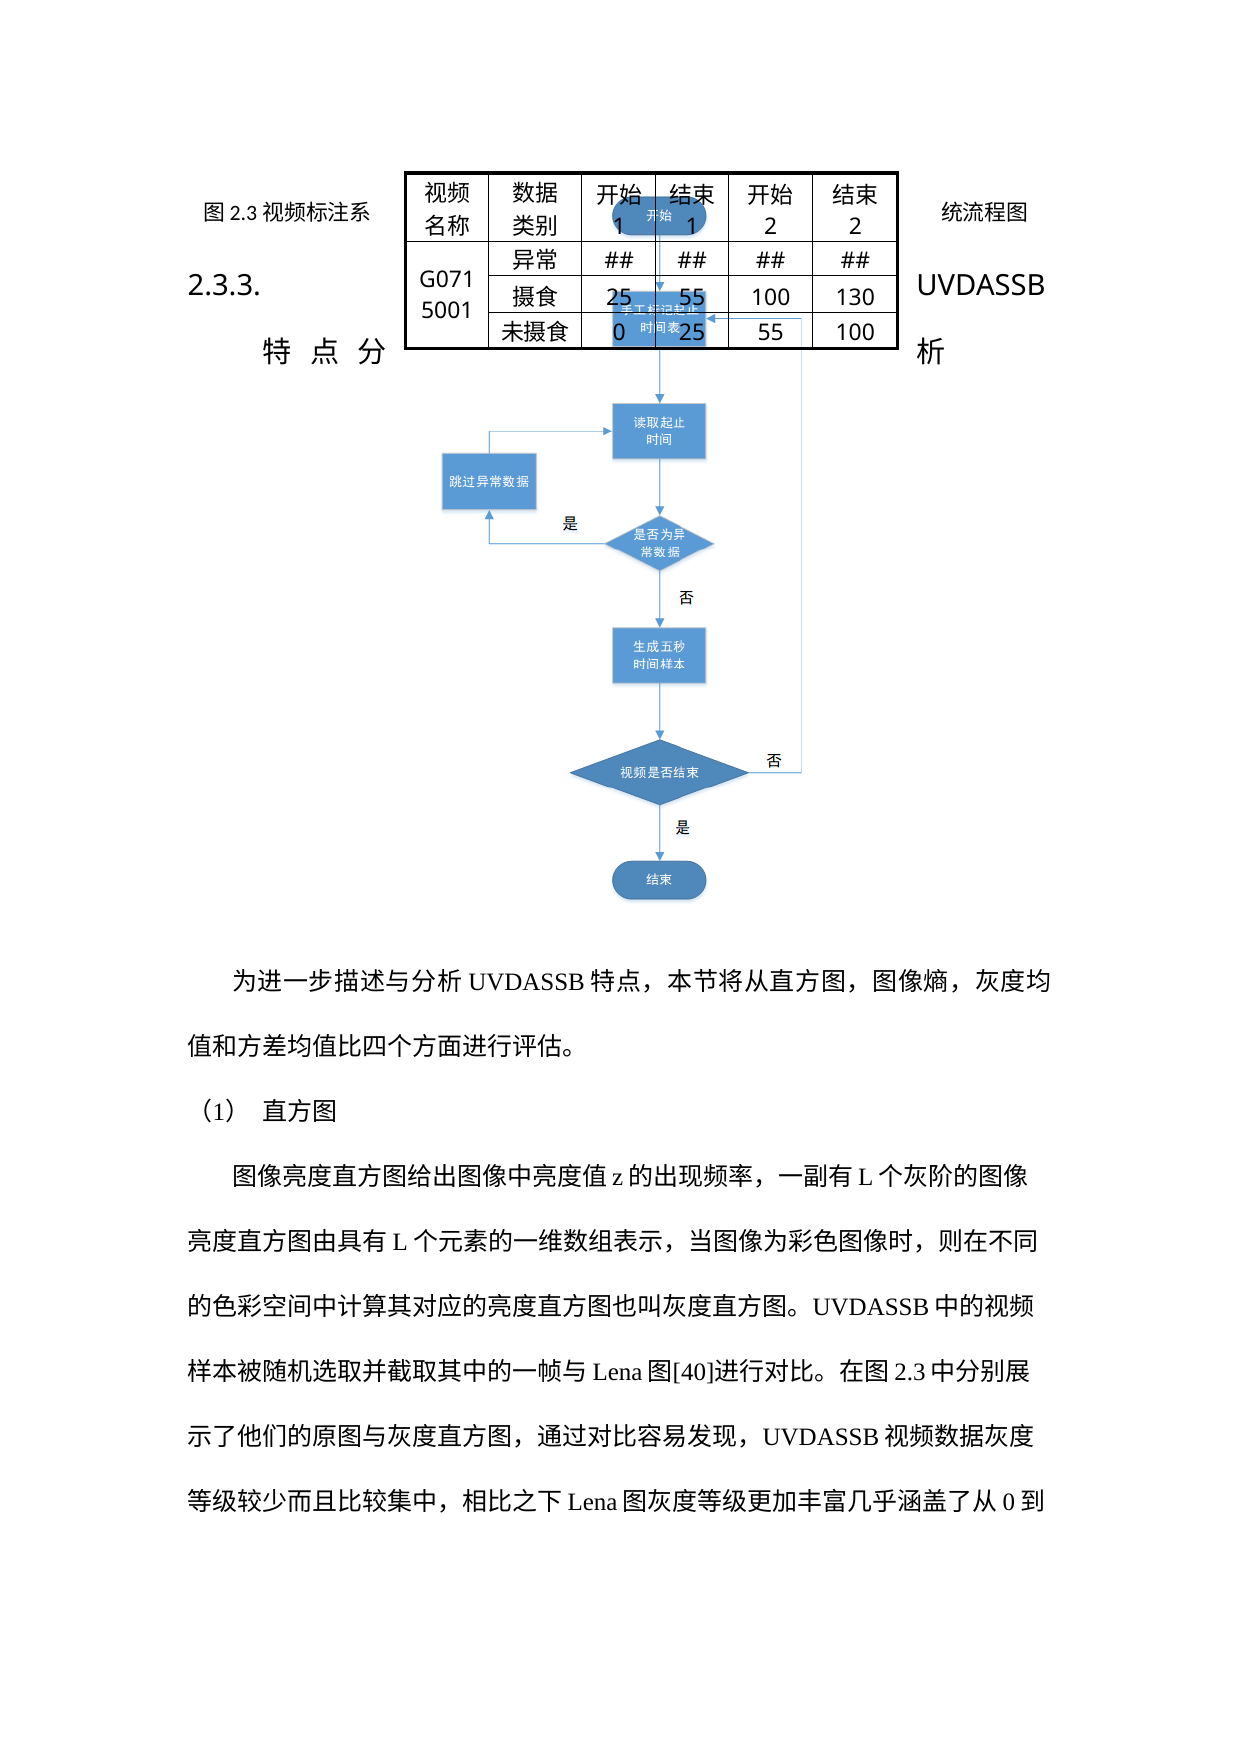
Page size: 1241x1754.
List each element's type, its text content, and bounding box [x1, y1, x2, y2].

list UVDASSB 特点分析 [187, 252, 438, 382]
table_cell 100 [729, 276, 812, 312]
table_cell 25 [582, 276, 655, 312]
picture [438, 350, 802, 906]
table_cell ## [729, 242, 812, 275]
table_cell 55 [729, 313, 812, 347]
table_header 结束2 [813, 175, 896, 241]
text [187, 1142, 1053, 1532]
table_cell 55 [656, 276, 728, 312]
table_cell 摄食 [489, 276, 581, 312]
table_cell 异常 [489, 242, 581, 275]
list 直方图 [187, 1077, 1053, 1142]
table_cell G071 5001 [407, 242, 488, 347]
table_cell ## [656, 242, 728, 275]
table_cell ## [813, 242, 896, 275]
table_cell 130 [813, 276, 896, 312]
table_cell 未摄食 [489, 313, 581, 347]
table_cell ## [582, 242, 655, 275]
table_cell 100 [813, 313, 896, 347]
list 图2.3 视频标注系统流程图 [899, 194, 1053, 227]
table_header 开始2 [729, 175, 812, 241]
table_cell 25 [656, 313, 728, 347]
list UVDASSB 特点分析 [802, 252, 1053, 382]
table_cell 0 [582, 313, 655, 347]
table_header 结束1 [656, 175, 728, 241]
table_header 开始1 [582, 175, 655, 241]
table_header 数据 类别 [489, 175, 581, 241]
table_header 视频 名称 [407, 175, 488, 241]
list 图2.3 视频标注系统流程图 [187, 194, 404, 227]
